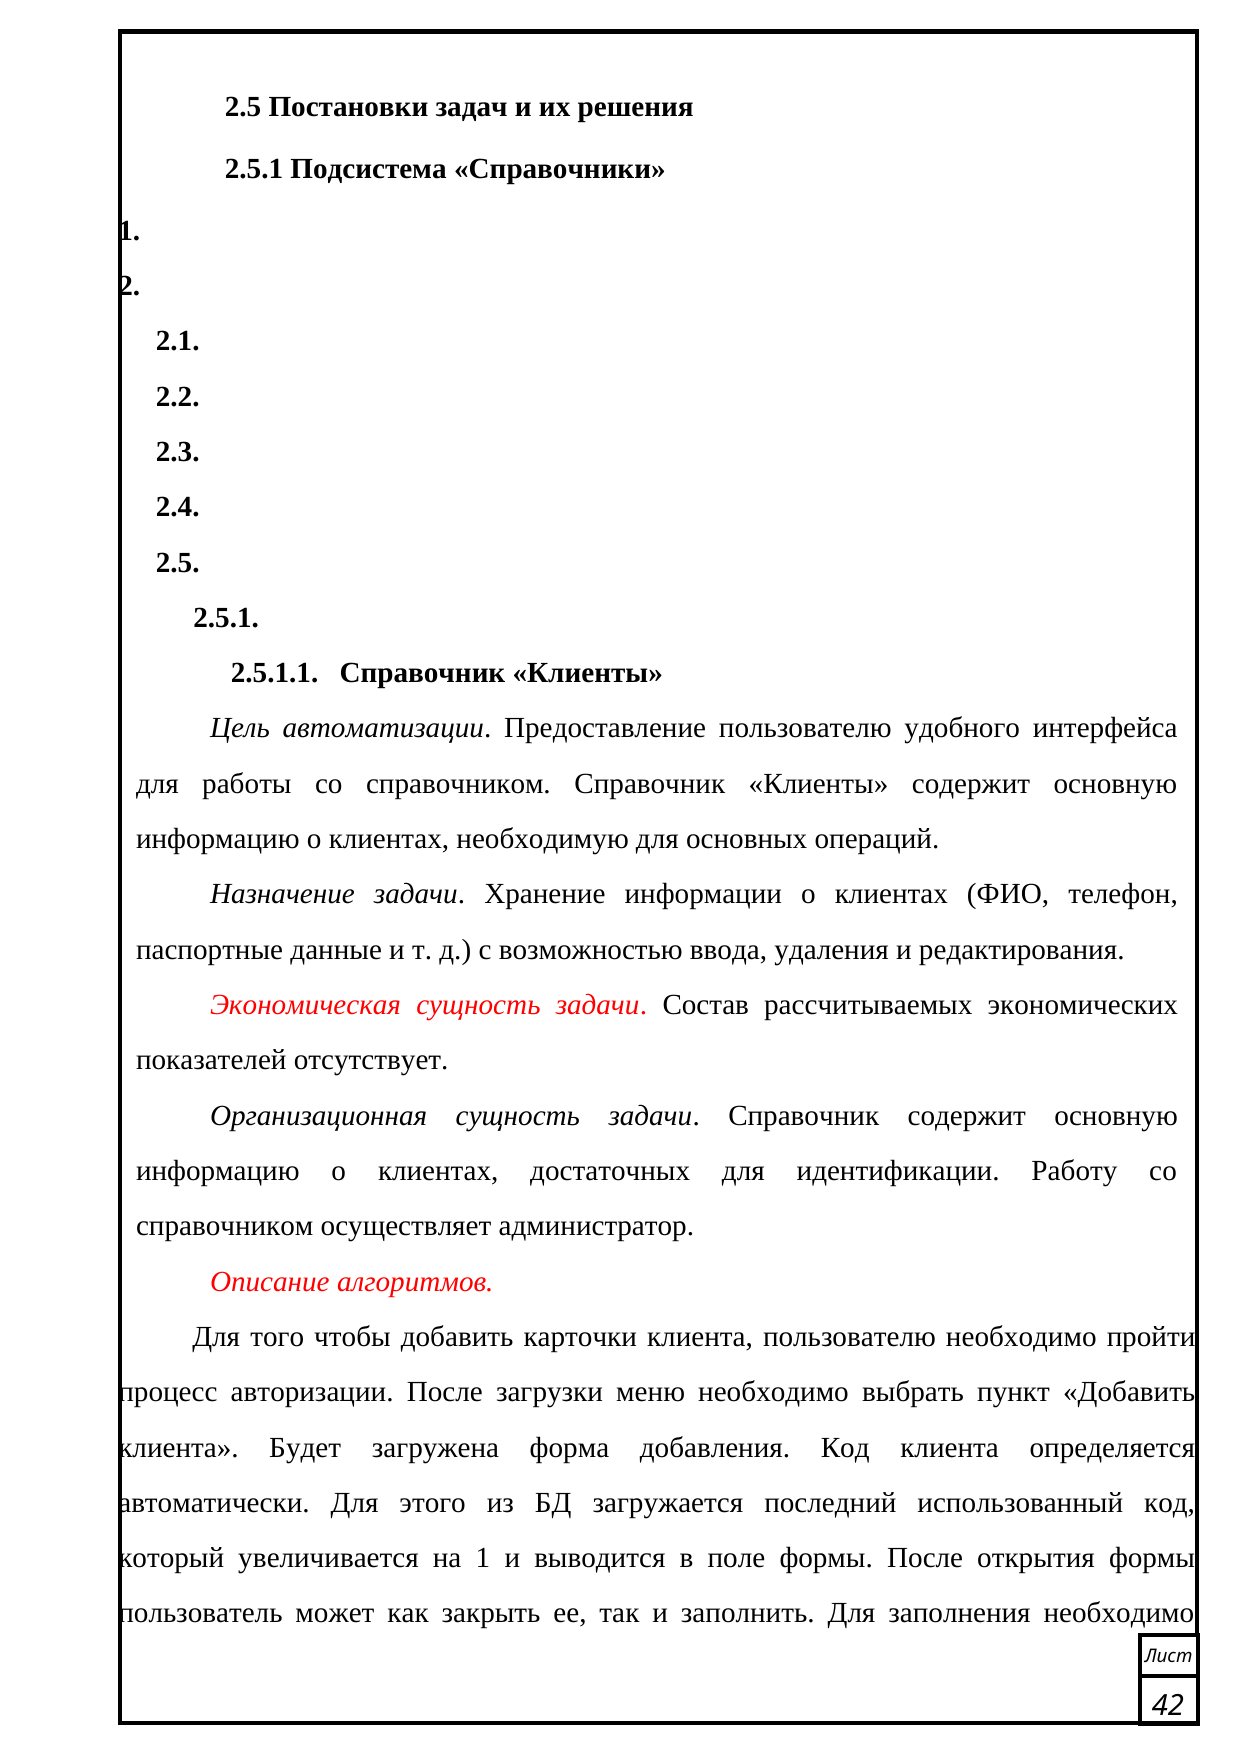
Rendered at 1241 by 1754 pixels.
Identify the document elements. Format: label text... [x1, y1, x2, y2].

text Организационная сущность задачи. Справочник содержит основную информацию о клиентах, достаточных для идентификации. Работу со справочником осуществляет администратор. [136, 1098, 1178, 1242]
subtitle 2.5 Постановки задач и их решения [136, 89, 1178, 122]
text Цель автоматизации. Предоставление пользователю удобного интерфейса для работы со справочником. Справочник «Клиенты» содержит основную информацию о клиентах, необходимую для основных операций. [136, 711, 1178, 855]
list Справочник «Клиенты» [231, 655, 1196, 689]
text Назначение задачи. Хранение информации о клиентах (ФИО, телефон, паспортные данные и т. д.) с возможностью ввода, удаления и редактирования. [136, 877, 1178, 965]
text Экономическая сущность задачи. Состав рассчитываемых экономических показателей отсутствует. [136, 987, 1178, 1076]
subtitle 2.5.1 Подсистема «Справочники» [136, 151, 1178, 184]
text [118, 1319, 1196, 1629]
text Описание алгоритмов. [136, 1264, 1178, 1297]
